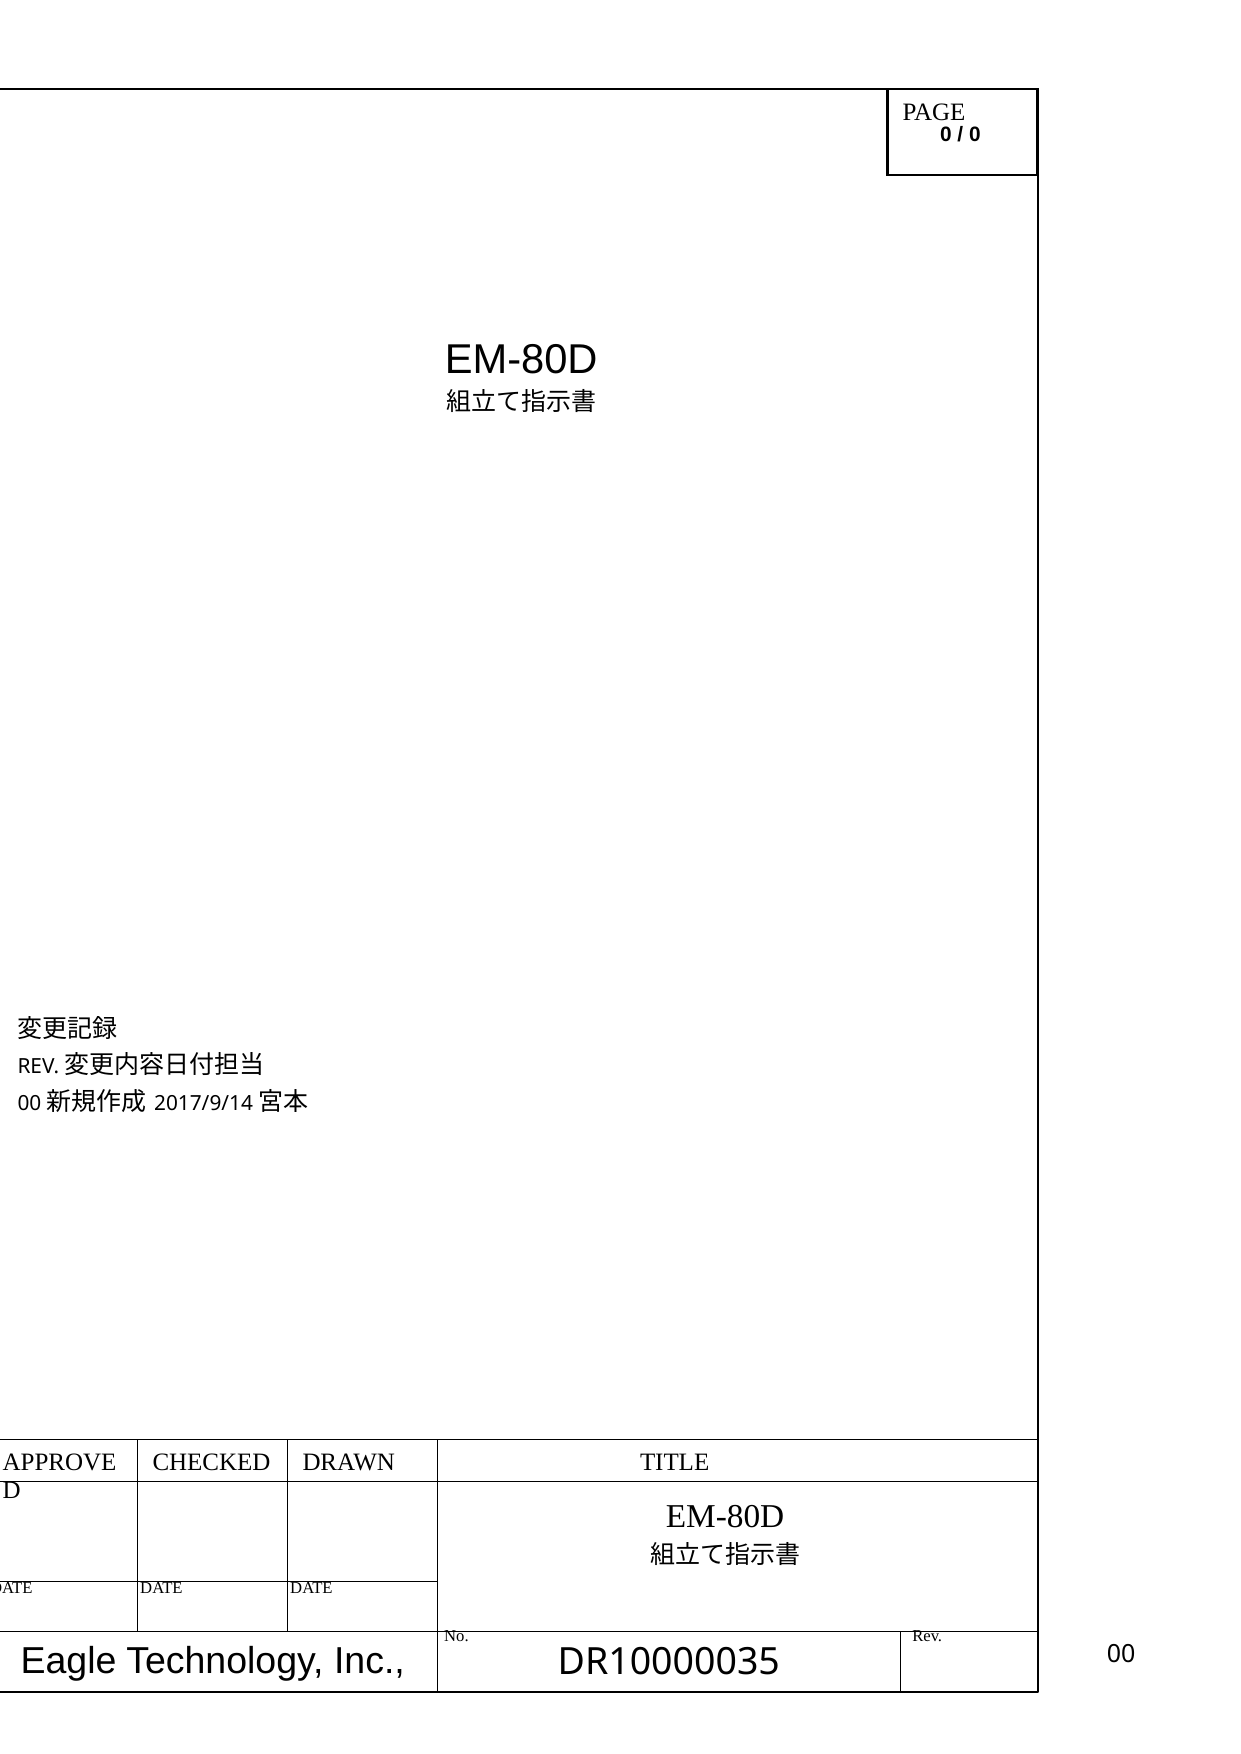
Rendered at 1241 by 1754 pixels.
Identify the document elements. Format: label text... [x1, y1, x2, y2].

text DR10000034 [148, 127, 1169, 151]
